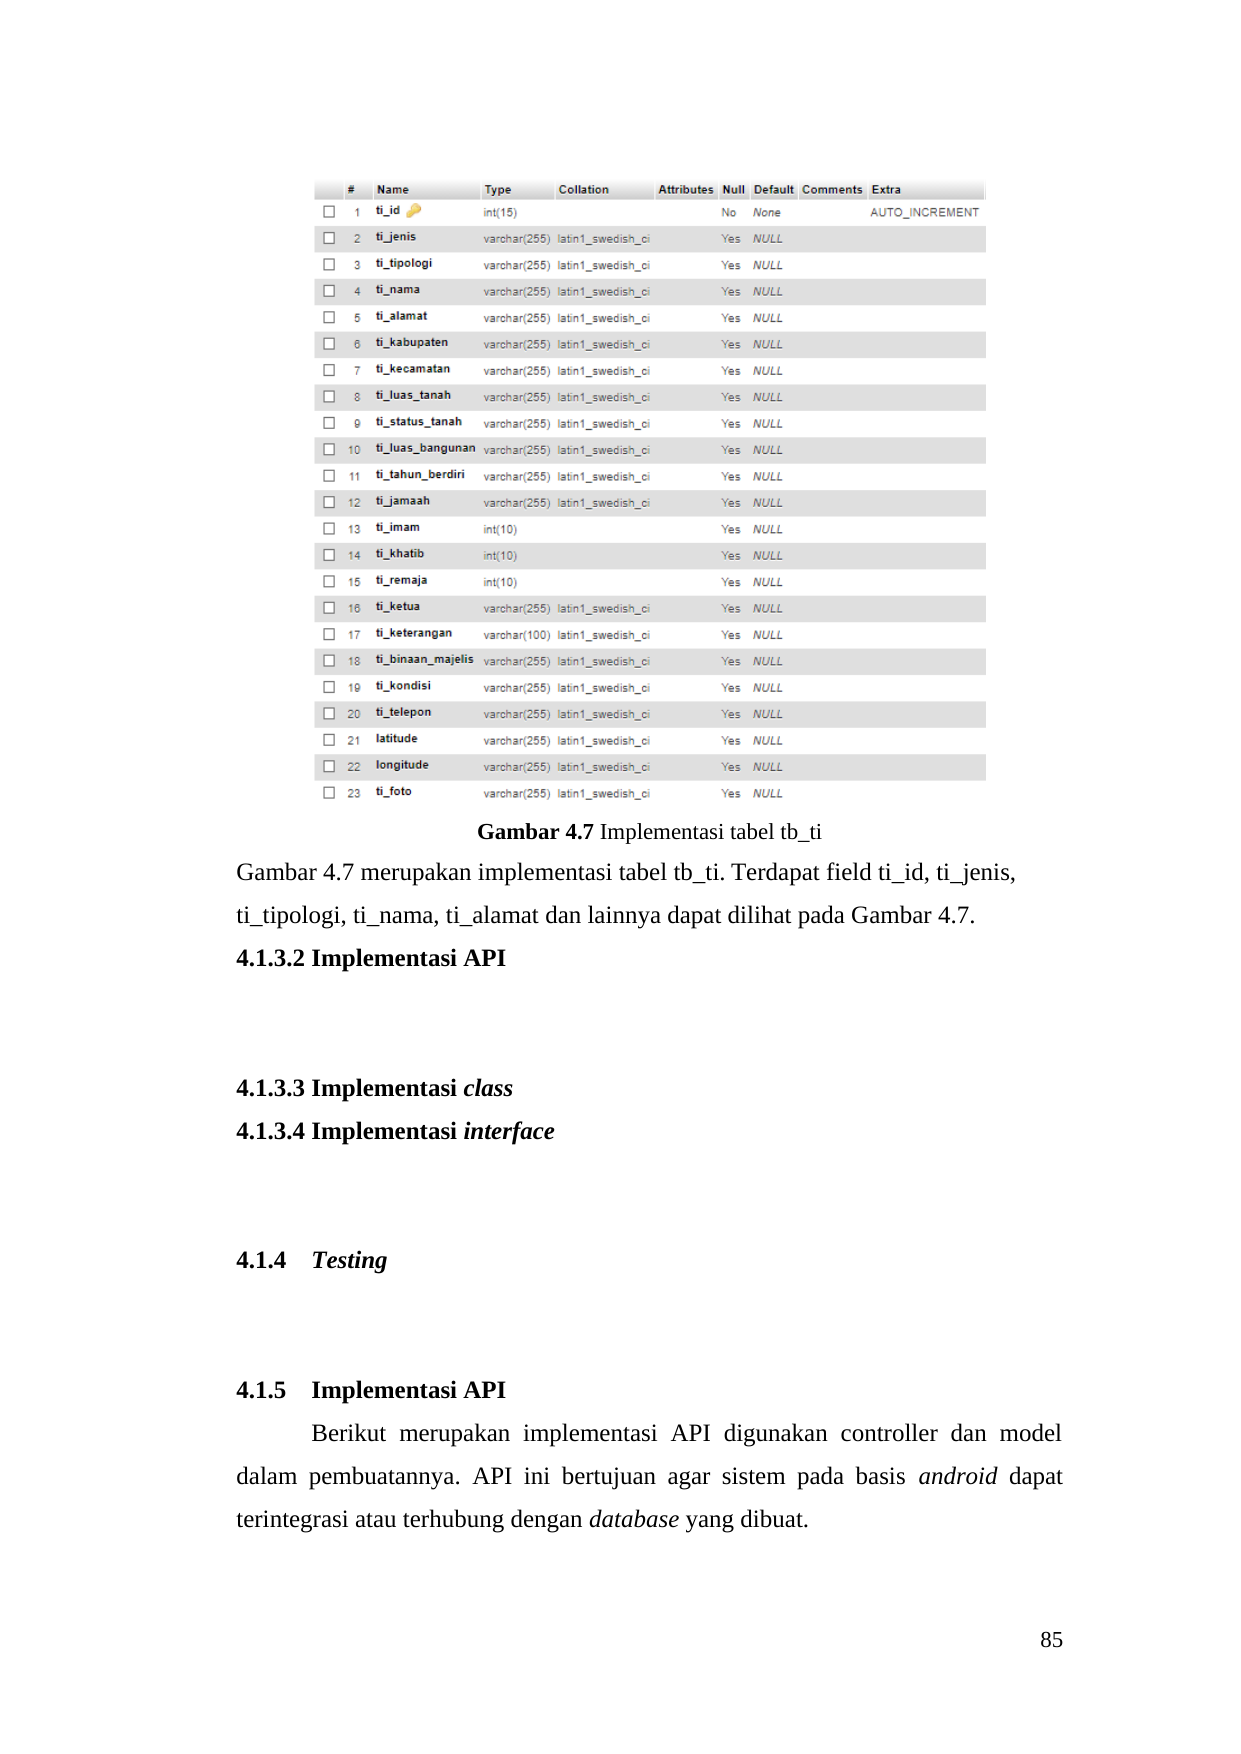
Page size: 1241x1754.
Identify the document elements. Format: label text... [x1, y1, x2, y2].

list Testing [236, 1245, 1063, 1274]
list Implementasi API [236, 943, 1063, 972]
list Implementasi API [236, 1375, 1063, 1403]
picture [313, 177, 986, 804]
list Implementasi interface [236, 1116, 1063, 1145]
list Implementasi class [236, 1073, 1063, 1102]
text Gambar 4.7 merupakan implementasi tabel tb_ti. Terdapat field ti_id, ti_jenis, ti_tipologi, ti_nama, ti_alamat dan lainnya dapat dilihat pada Gambar 4.7. [236, 857, 1063, 929]
text Berikut merupakan implementasi API digunakan controller dan model dalam pembuatannya. API ini bertujuan agar sistem pada basis android dapat terintegrasi atau terhubung dengan database yang dibuat. [236, 1418, 1063, 1533]
text Gambar 4.7 Implementasi tabel tb_ti [236, 818, 1063, 844]
